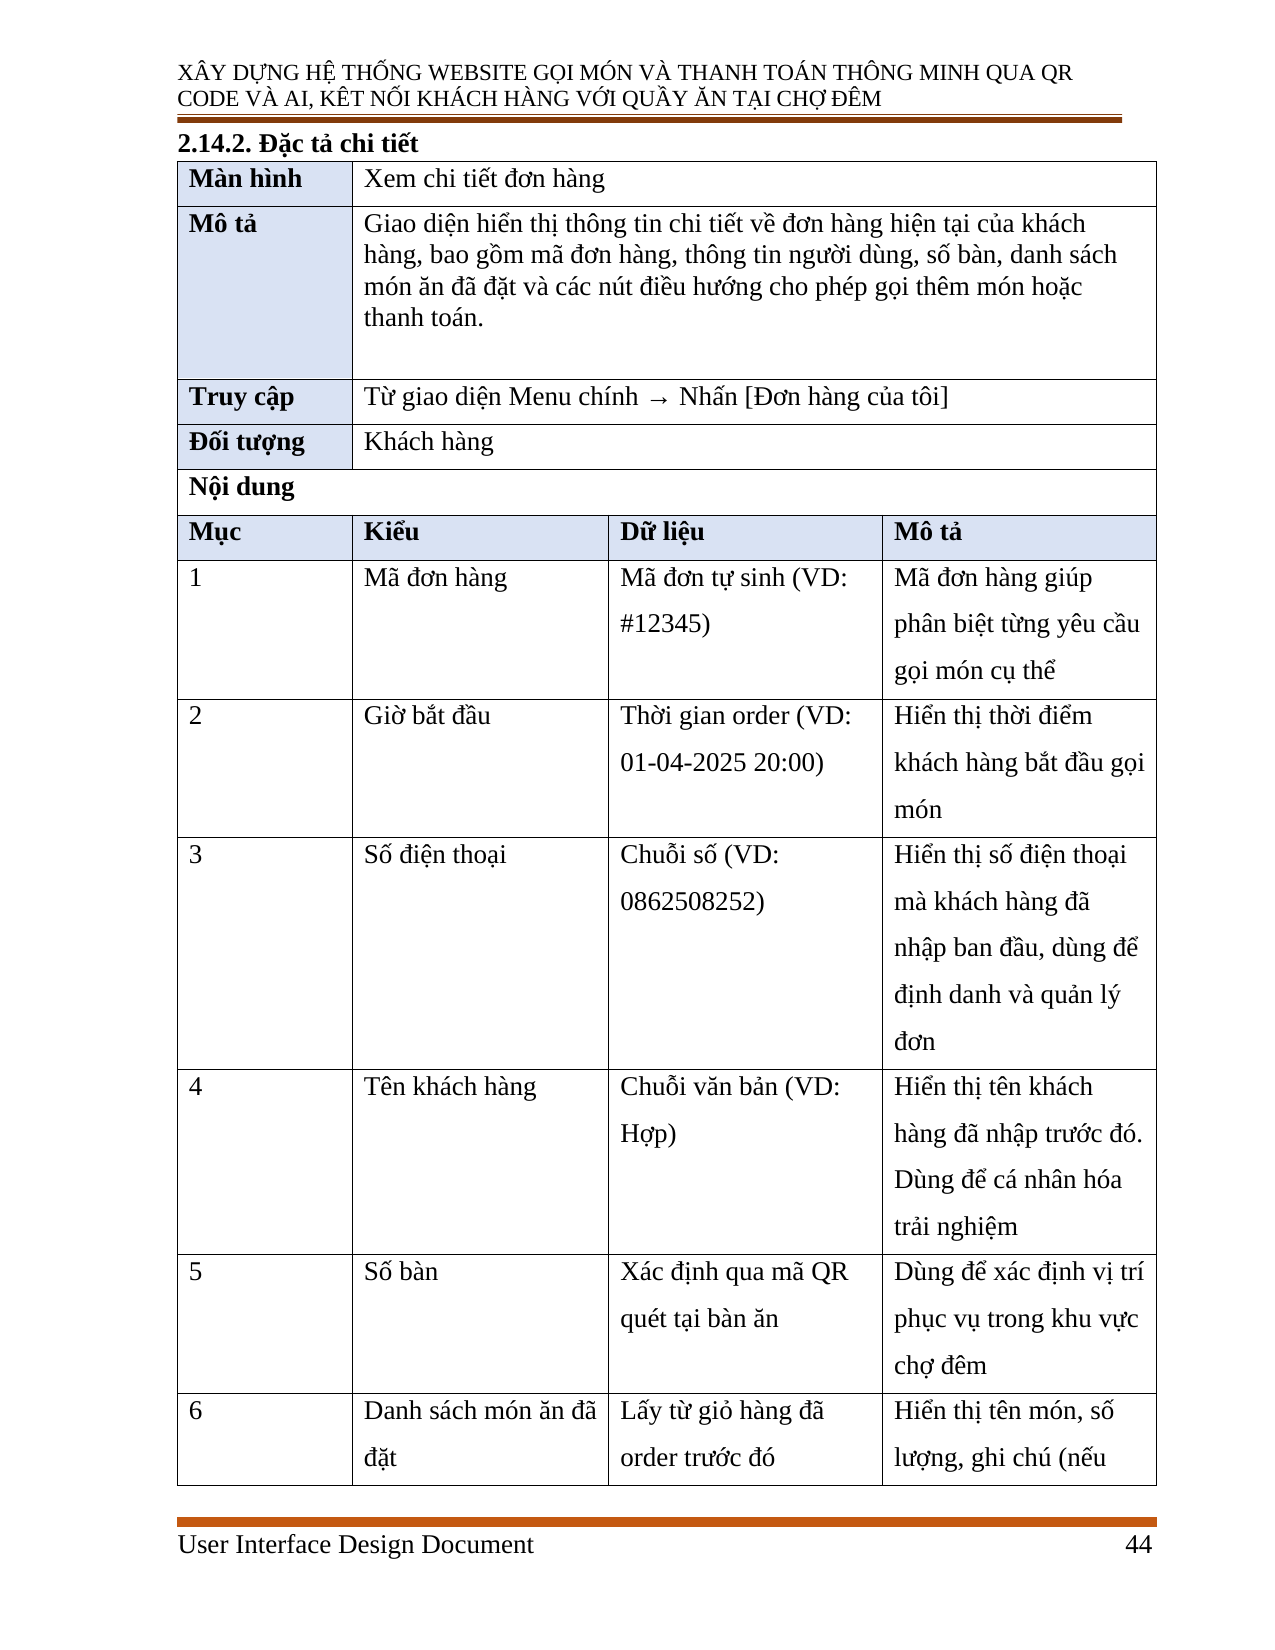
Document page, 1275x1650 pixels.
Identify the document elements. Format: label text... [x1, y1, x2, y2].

table_cell Hiển thị tên khách hàng đã nhập trước đó. Dùng để cá nhân hóa trải nghiệm [883, 1070, 1156, 1254]
table_cell 1 [178, 561, 352, 698]
table_cell Từ giao diện Menu chính → Nhấn [Đơn hàng của tôi] [353, 380, 1156, 424]
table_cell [353, 1394, 608, 1485]
table_cell Đối tượng [178, 425, 352, 469]
table_cell Mã đơn hàng giúp phân biệt từng yêu cầu gọi món cụ thể [883, 561, 1156, 698]
table_cell 2 [178, 700, 352, 837]
table_cell Mô tả [883, 516, 1156, 560]
table_cell Truy cập [178, 380, 352, 424]
table_cell Hiển thị thời điểm khách hàng bắt đầu gọi món [883, 700, 1156, 837]
table_cell Mục [178, 516, 352, 560]
table_cell 4 [178, 1070, 352, 1254]
table_cell Giờ bắt đầu [353, 700, 608, 837]
table_cell Mã đơn tự sinh (VD: #12345) [609, 561, 882, 698]
table_cell Số điện thoại [353, 838, 608, 1069]
table_cell Số bàn [353, 1255, 608, 1393]
table_cell 3 [178, 838, 352, 1069]
table_cell Thời gian order (VD: 01-04-2025 20:00) [609, 700, 882, 837]
table_cell Mã đơn hàng [353, 561, 608, 698]
table_cell Tên khách hàng [353, 1070, 608, 1254]
table_cell Chuỗi văn bản (VD: Hợp) [609, 1070, 882, 1254]
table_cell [883, 1394, 1156, 1485]
table_cell 5 [178, 1255, 352, 1393]
table_cell Mô tả [178, 207, 352, 378]
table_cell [609, 1394, 882, 1485]
table_cell Hiển thị số điện thoại mà khách hàng đã nhập ban đầu, dùng để định danh và quản lý đơn [883, 838, 1156, 1069]
table_cell 6 [178, 1394, 352, 1485]
table_header Màn hình [178, 162, 352, 206]
table_cell Dữ liệu [609, 516, 882, 560]
table_cell Dùng để xác định vị trí phục vụ trong khu vực chợ đêm [883, 1255, 1156, 1393]
table_cell Nội dung [178, 470, 1156, 514]
table_cell Kiểu [353, 516, 608, 560]
subtitle 2.14.2. Đặc tả chi tiết [177, 127, 1157, 158]
table_cell Chuỗi số (VD: 0862508252) [609, 838, 882, 1069]
table_cell Xác định qua mã QR quét tại bàn ăn [609, 1255, 882, 1393]
table_cell Khách hàng [353, 425, 1156, 469]
table_header Xem chi tiết đơn hàng [353, 162, 1156, 206]
table_cell Giao diện hiển thị thông tin chi tiết về đơn hàng hiện tại của khách hàng, bao gồm mã đơn hàng, thông tin người dùng, số bàn, danh sách món ăn đã đặt và các nút điều hướng cho phép gọi thêm món hoặc thanh toán. [353, 207, 1156, 378]
